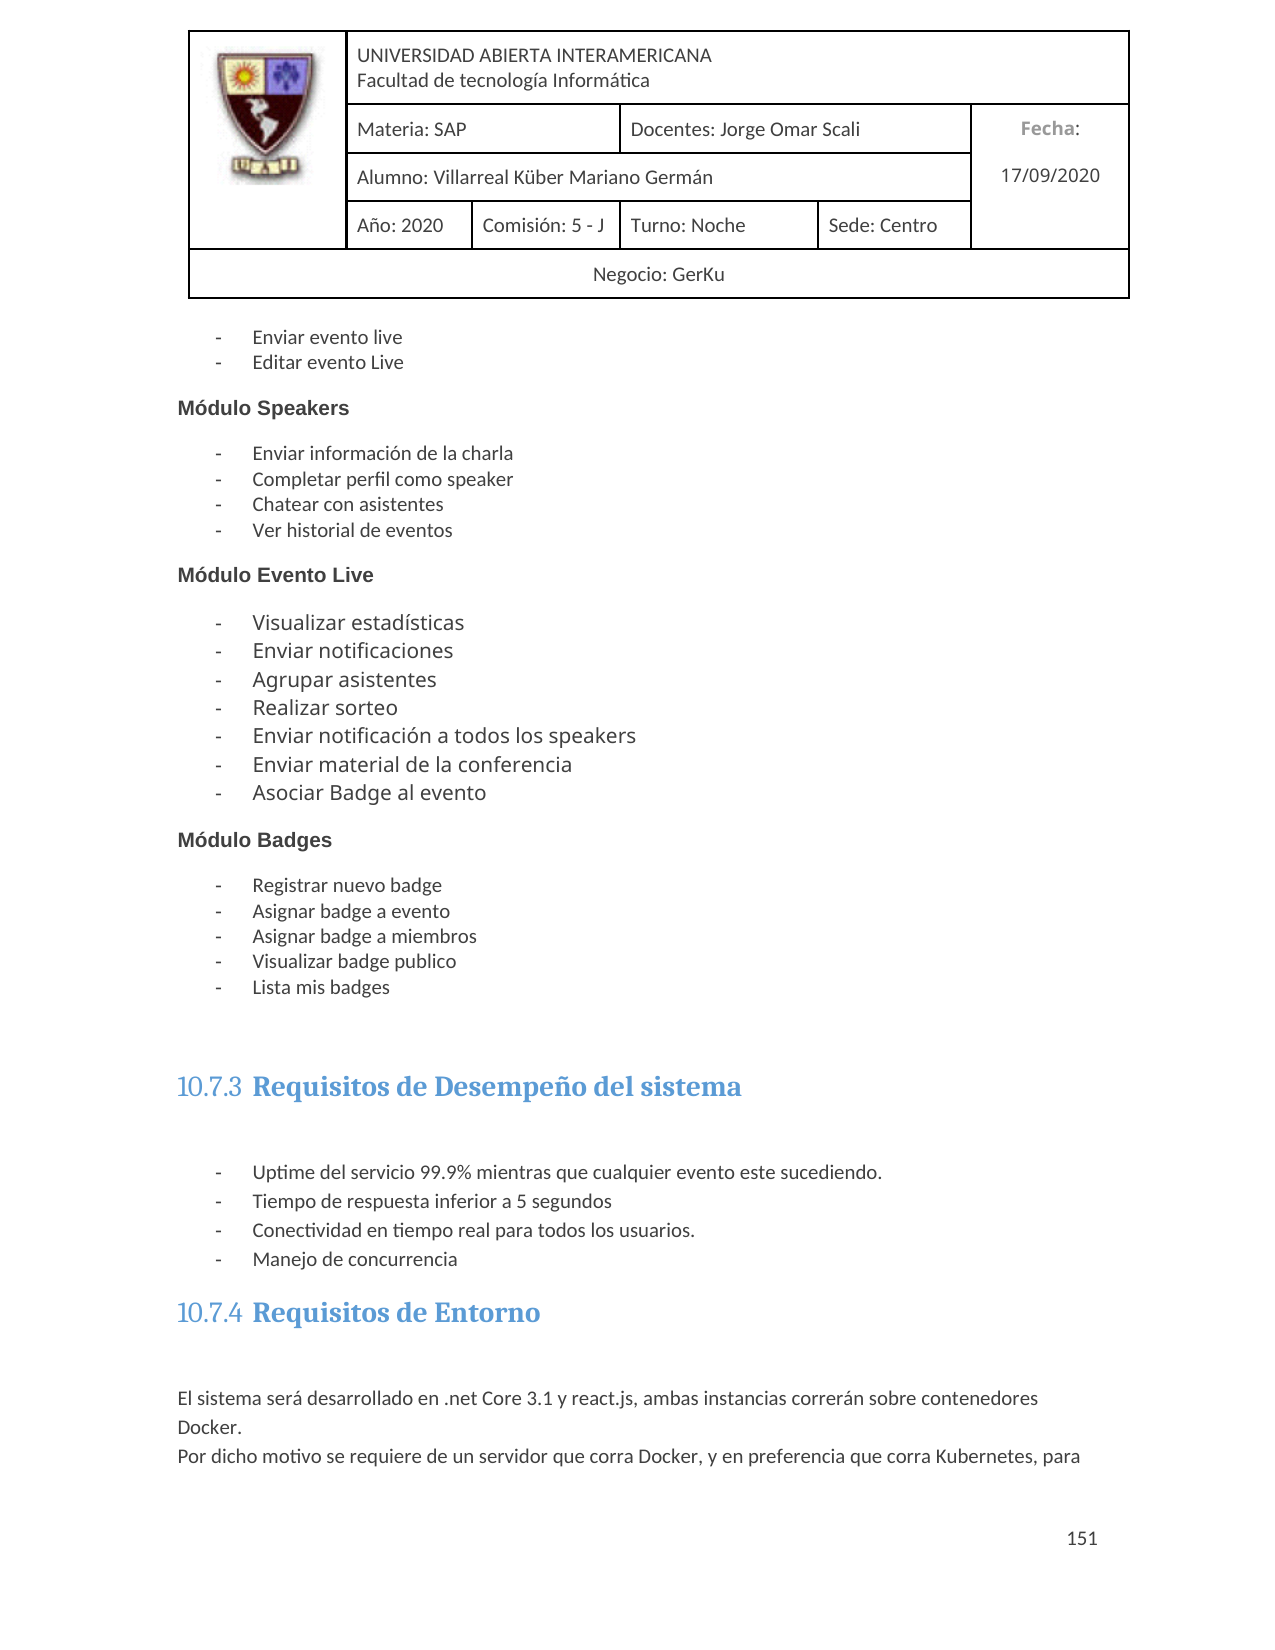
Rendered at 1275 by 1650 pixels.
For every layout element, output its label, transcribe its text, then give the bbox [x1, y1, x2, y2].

list Completar perfil como speaker [215, 466, 1098, 491]
picture [198, 42, 332, 192]
list Tiempo de respuesta inferior a 5 segundos [215, 1188, 1098, 1213]
list Asignar badge a miembros [215, 923, 1098, 949]
list Enviar notificación a todos los speakers [215, 722, 1098, 750]
list Enviar información de la charla [215, 441, 1098, 466]
text Módulo Badges [177, 828, 1098, 852]
list Enviar notificaciones [215, 636, 1098, 665]
text Módulo Speakers [177, 396, 1098, 420]
list Enviar material de la conferencia [215, 750, 1098, 778]
list Agrupar asistentes [215, 665, 1098, 693]
list Manejo de concurrencia [215, 1246, 1098, 1272]
subtitle Requisitos de Entorno [177, 1296, 1098, 1330]
list Editar evento Live [215, 349, 1098, 375]
text Módulo Evento Live [177, 563, 1098, 587]
list Lista mis badges [215, 974, 1098, 999]
list Conectividad en tiempo real para todos los usuarios. [215, 1217, 1098, 1243]
list Registrar nuevo badge [215, 872, 1098, 898]
list Ver historial de eventos [215, 517, 1098, 542]
list Uptime del servicio 99.9% mientras que cualquier evento este sucediendo. [215, 1159, 1098, 1184]
list Enviar evento live [215, 324, 1098, 349]
list Realizar sorteo [215, 693, 1098, 722]
list Asignar badge a evento [215, 898, 1098, 923]
list Visualizar estadísticas [215, 608, 1098, 636]
subtitle Requisitos de Desempeño del sistema [177, 1070, 1098, 1104]
list Visualizar badge publico [215, 949, 1098, 974]
list Chatear con asistentes [215, 491, 1098, 517]
list Asociar Badge al evento [215, 778, 1098, 807]
